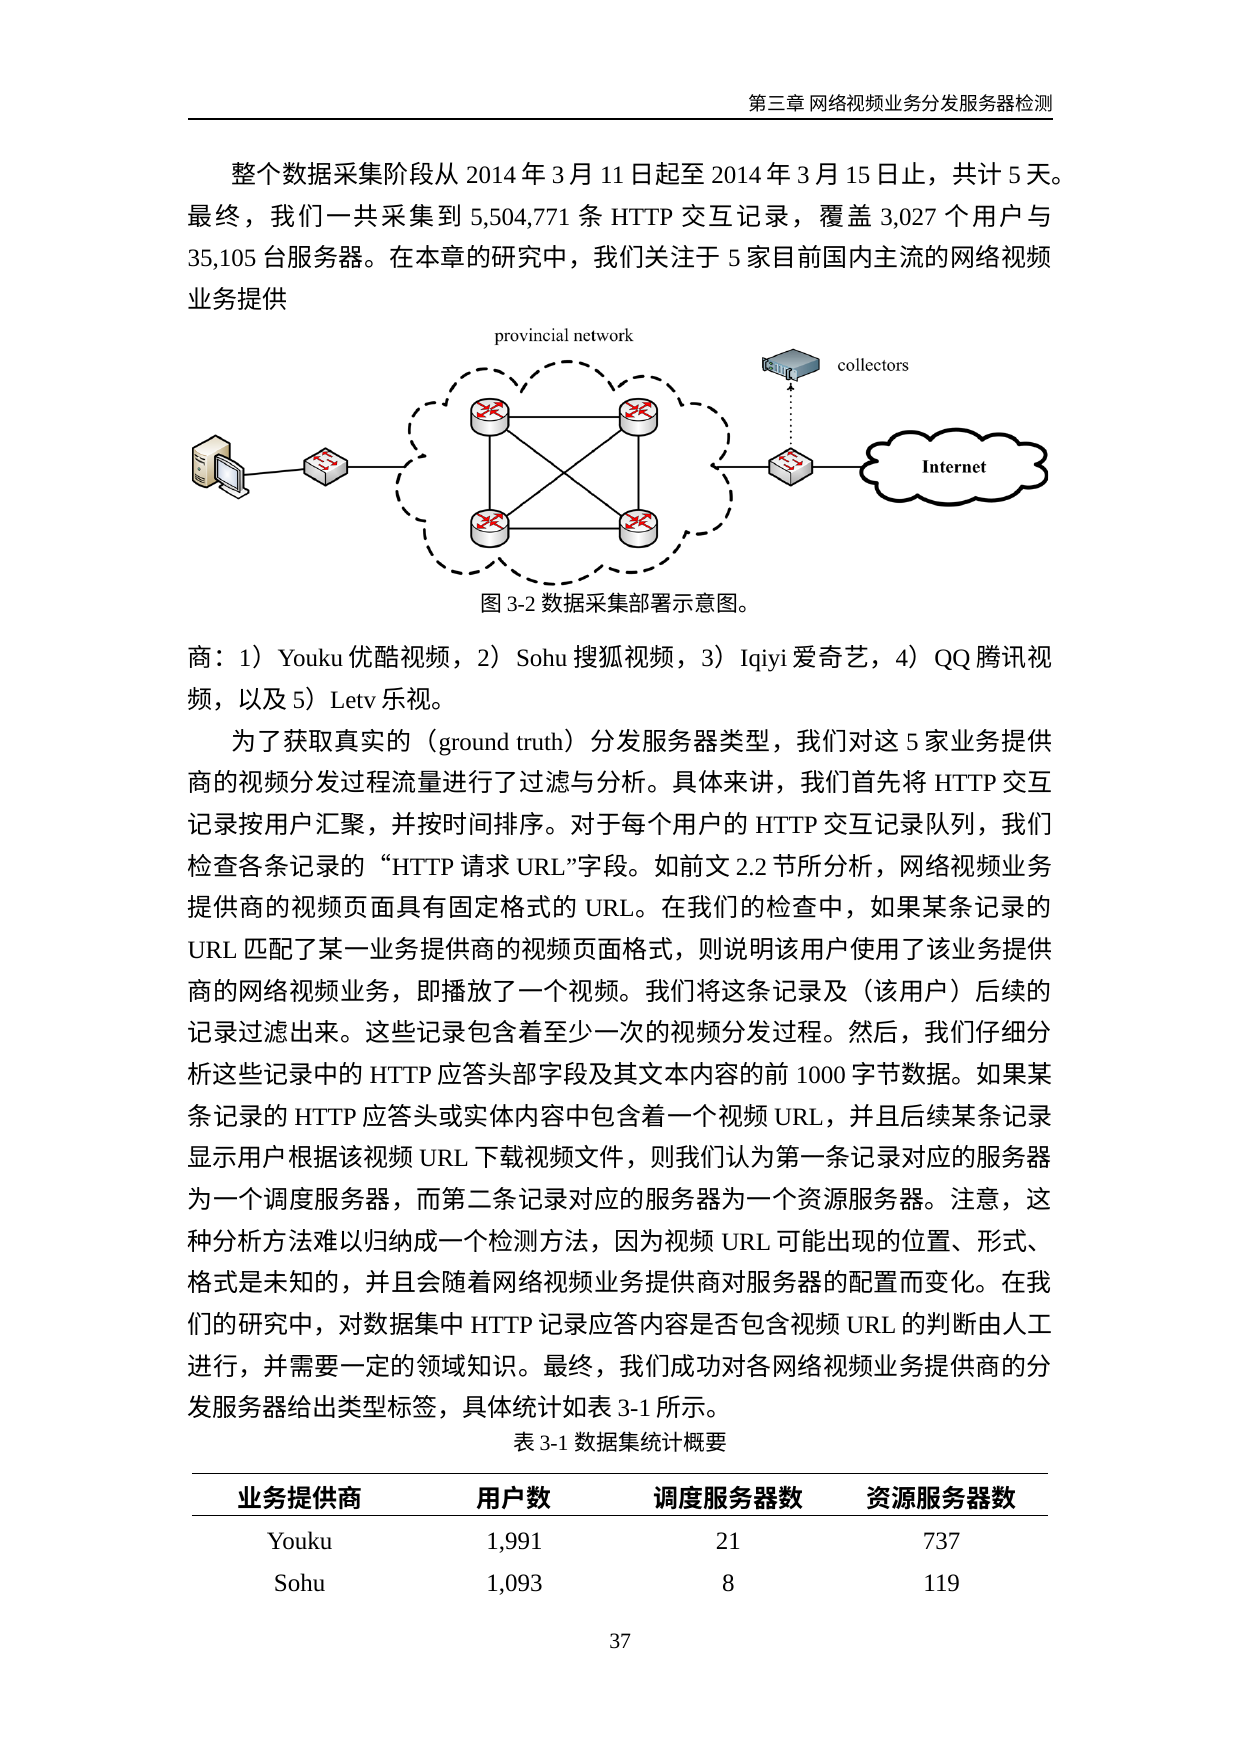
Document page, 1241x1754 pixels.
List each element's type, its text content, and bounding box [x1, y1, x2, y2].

table_cell Sohu [192, 1558, 407, 1600]
picture [192, 316, 1049, 586]
text 为了获取真实的（ground truth）分发服务器类型，我们对这5家业务提供商的视频分发过程流量进行了过滤与分析。具体来讲，我们首先将HTTP交互记录按用户汇聚，并按时间排序。对于每个用户的HTTP交互记录队列，我们检查各条记录的“HTTP请求URL”字段。如前文2.2节所分析，网络视频业务提供商的视频页面具有固定格式的URL。在我们的检查中，如果某条记录的URL匹配了某一业务提供商的视频页面格式，则说明该用户使用了该业务提供商的网络视频业务，即播放了一个视频。我们将这条记录及（该用户）后续的记录过滤出来。这些记录包含着至少一次的视频分发过程。然后，我们仔细分析这些记录中的HTTP应答头部字段及其文本内容的前1000字节数据。如果某条记录的HTTP应答头或实体内容中包含着一个视频URL，并且后续某条记录显示用户根据该视频URL下载视频文件，则我们认为第一条记录对应的服务器为一个调度服务器，而第二条记录对应的服务器为一个资源服务器。注意，这种分析方法难以归纳成一个检测方法，因为视频URL可能出现的位置、形式、格式是未知的，并且会随着网络视频业务提供商对服务器的配置而变化。在我们的研究中，对数据集中HTTP记录应答内容是否包含视频URL的判断由人工进行，并需要一定的领域知识。最终，我们成功对各网络视频业务提供商的分发服务器给出类型标签，具体统计如表3-1所示。 [187, 717, 1053, 1425]
text 表3-1 数据集统计概要 [187, 1425, 1053, 1457]
table_header 用户数 [407, 1474, 621, 1515]
table_header 业务提供商 [192, 1474, 407, 1515]
table_cell 8 [621, 1558, 834, 1600]
table_cell 1,991 [407, 1516, 621, 1558]
text 整个数据采集阶段从2014年3月11日起至2014年3月15日止，共计5天。最终，我们一共采集到5,504,771条HTTP交互记录，覆盖3,027个用户与35,105台服务器。在本章的研究中，我们关注于5家目前国内主流的网络视频业务提供 [187, 150, 1053, 317]
table_cell 21 [621, 1516, 834, 1558]
table_cell Youku [192, 1516, 407, 1558]
text 图3-2 数据采集部署示意图。 [187, 586, 1053, 618]
table_cell 737 [835, 1516, 1048, 1558]
text 商：1）Youku优酷视频，2）Sohu搜狐视频，3）Iqiyi爱奇艺，4）QQ腾讯视频，以及5）Letv乐视。 [187, 633, 1053, 717]
table_cell 119 [835, 1558, 1048, 1600]
table_header 资源服务器数 [835, 1474, 1048, 1515]
table_header 调度服务器数 [621, 1474, 834, 1515]
table_cell 1,093 [407, 1558, 621, 1600]
